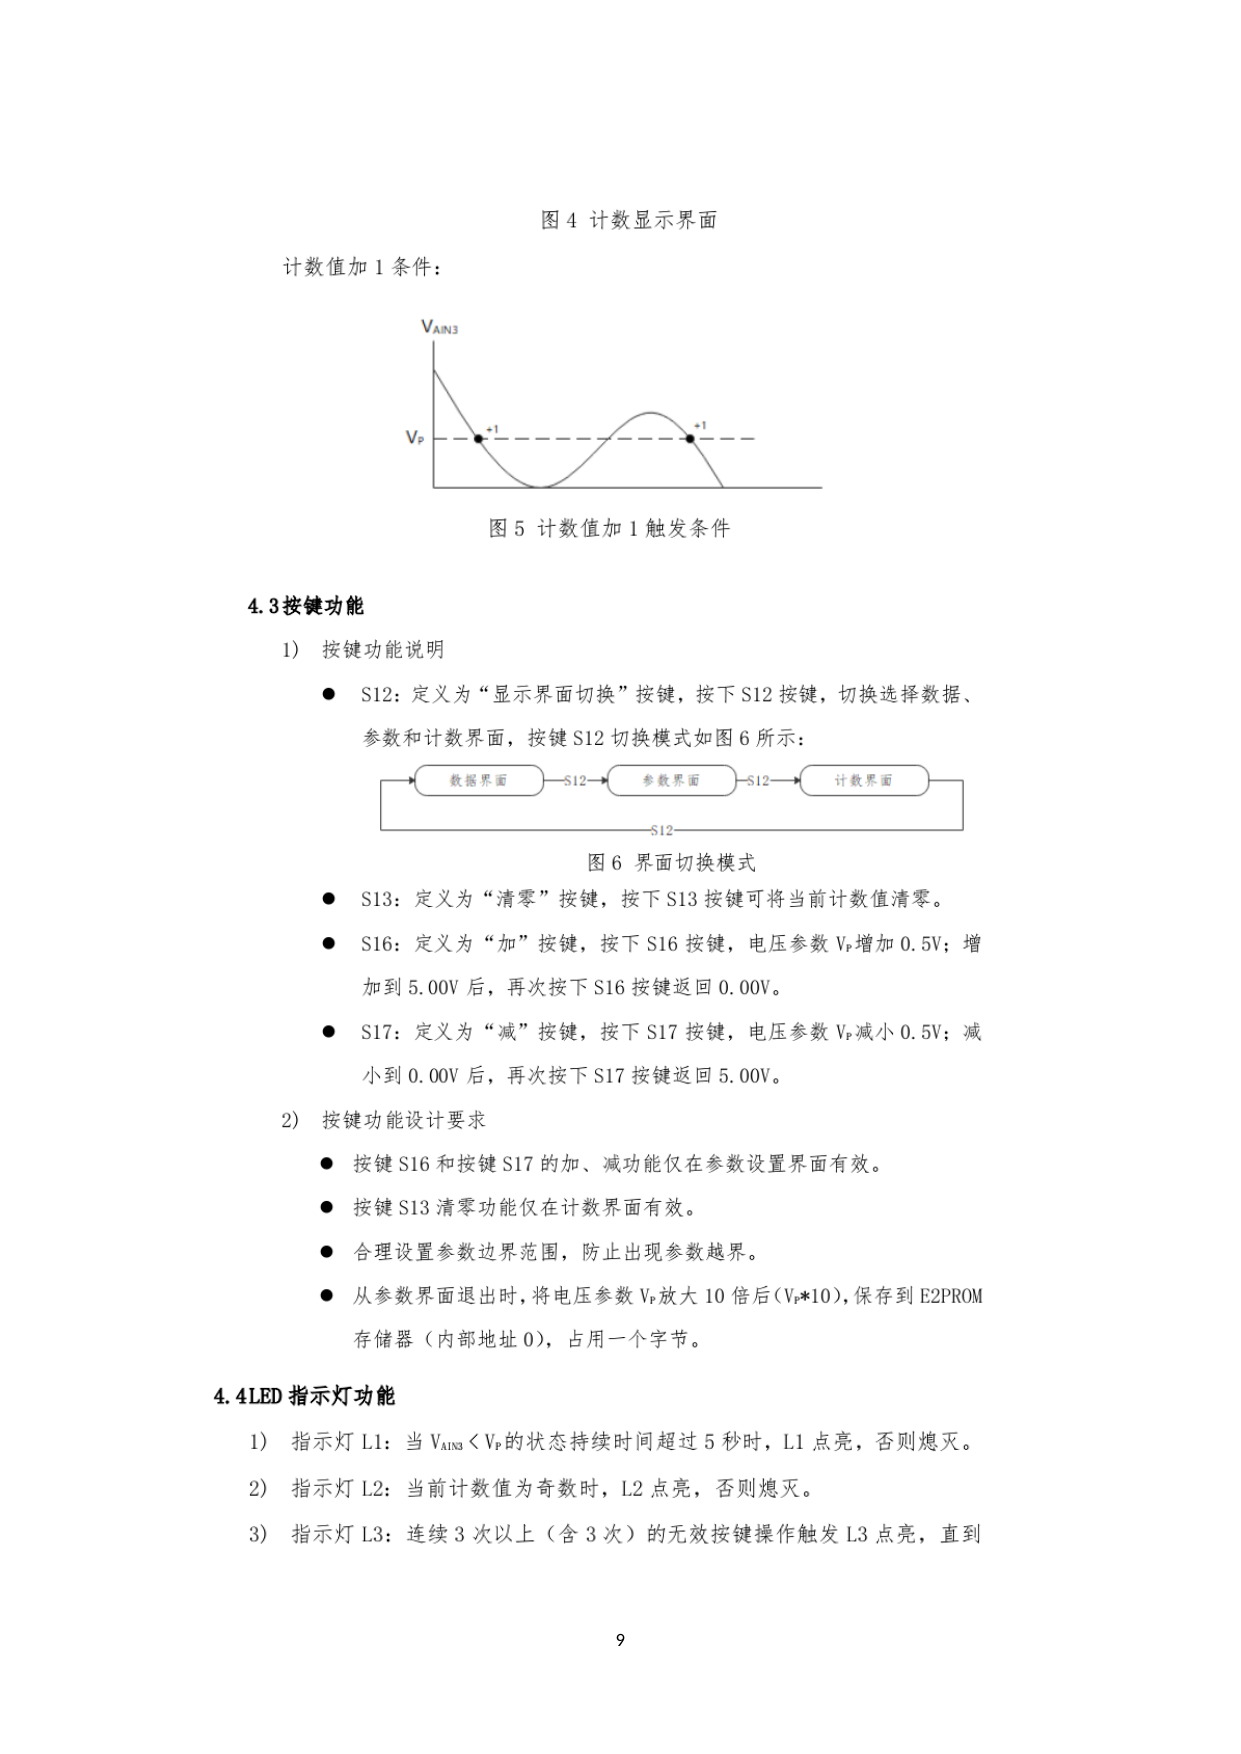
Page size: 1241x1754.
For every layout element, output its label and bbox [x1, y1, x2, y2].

picture [187, 162, 1011, 563]
picture [187, 1364, 1053, 1553]
picture [187, 584, 1053, 1363]
